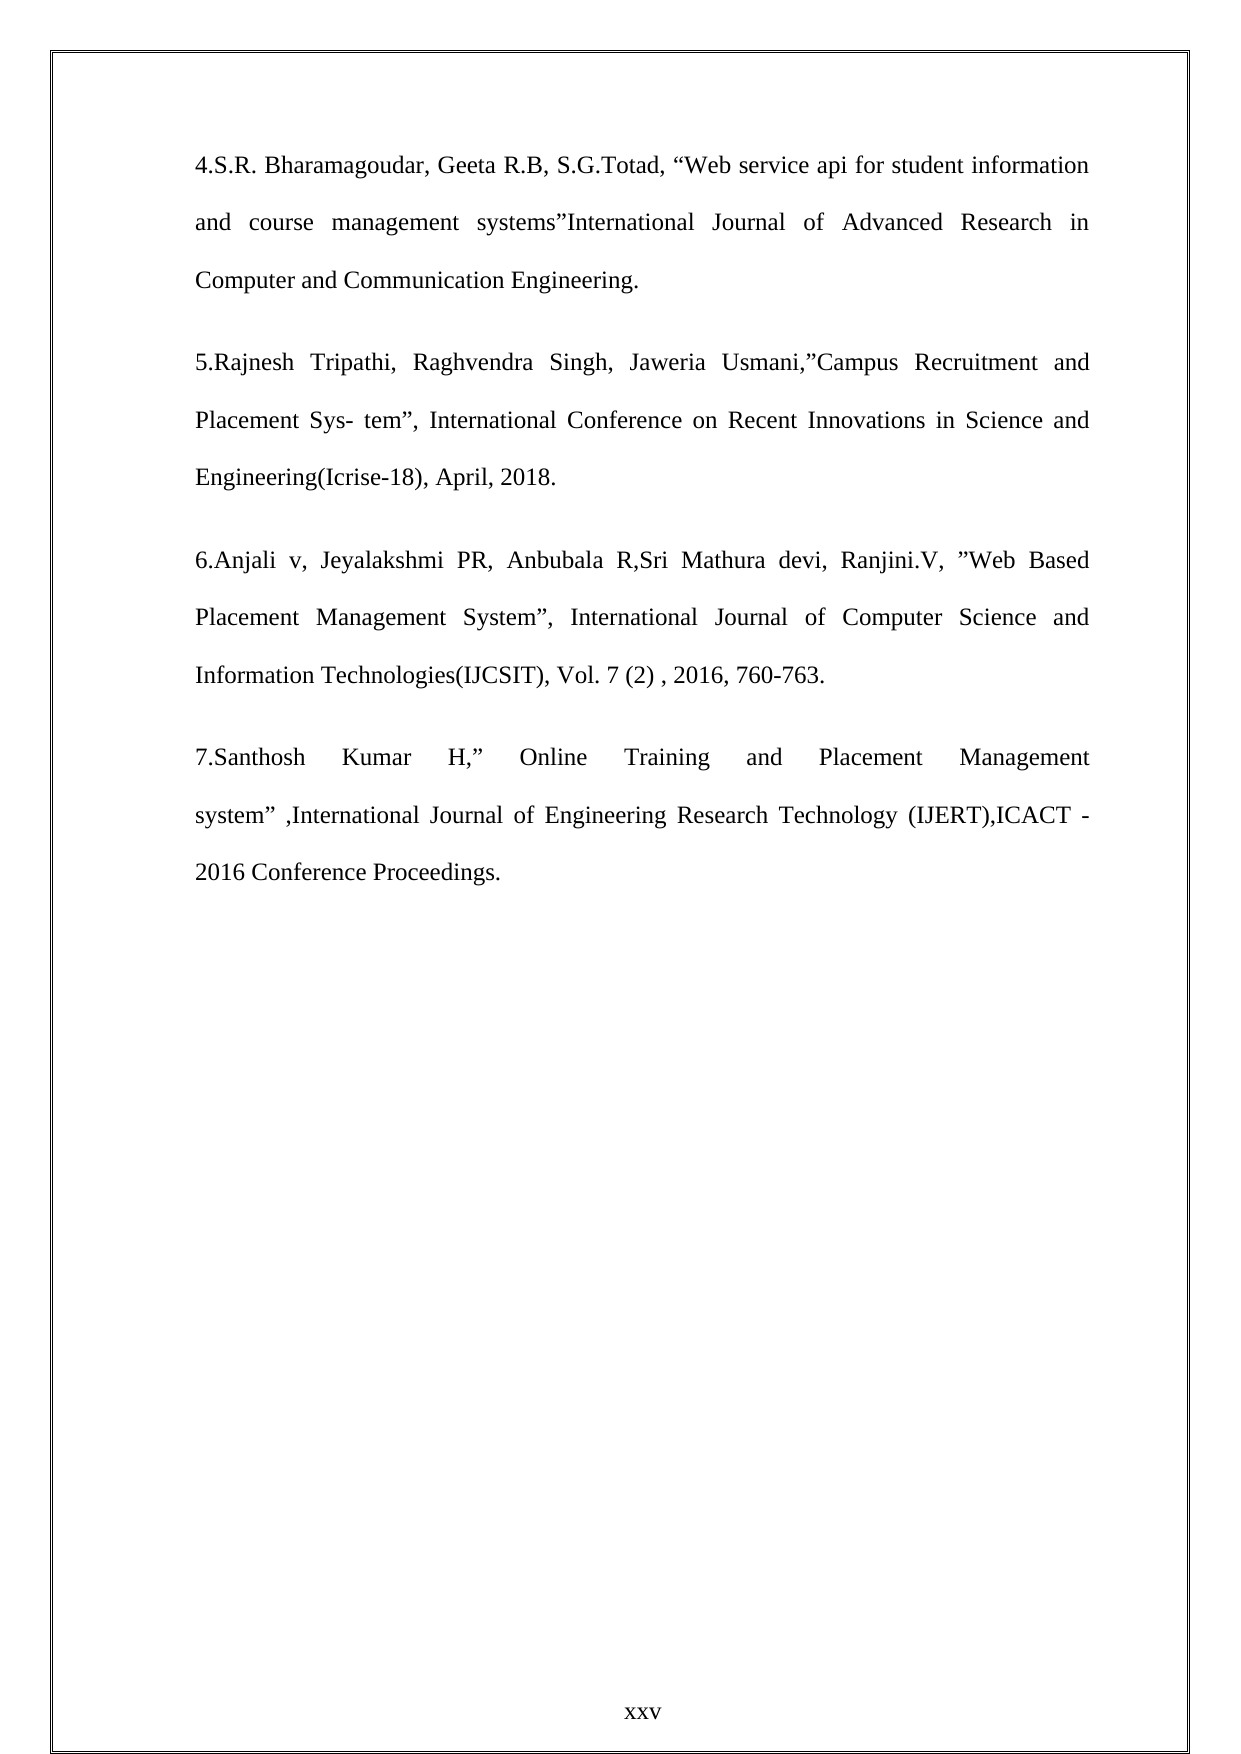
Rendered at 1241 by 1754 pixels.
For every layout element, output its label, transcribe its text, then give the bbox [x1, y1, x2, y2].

text 6.Anjali v, Jeyalakshmi PR, Anbubala R,Sri Mathura devi, Ranjini.V, ”Web Based Placement Management System”, International Journal of Computer Science and Information Technologies(IJCSIT), Vol. 7 (2) , 2016, 760-763. [195, 545, 1090, 689]
text 4.S.R. Bharamagoudar, Geeta R.B, S.G.Totad, “Web service api for student information and course management systems”International Journal of Advanced Research in Computer and Communication Engineering. [195, 150, 1090, 294]
text 5.Rajnesh Tripathi, Raghvendra Singh, Jaweria Usmani,”Campus Recruitment and Placement Sys- tem”, International Conference on Recent Innovations in Science and Engineering(Icrise-18), April, 2018. [195, 347, 1090, 491]
text 7.Santhosh Kumar H,” Online Training and Placement Management system” ,International Journal of Engineering Research Technology (IJERT),ICACT -2016 Conference Proceedings. [195, 742, 1090, 886]
